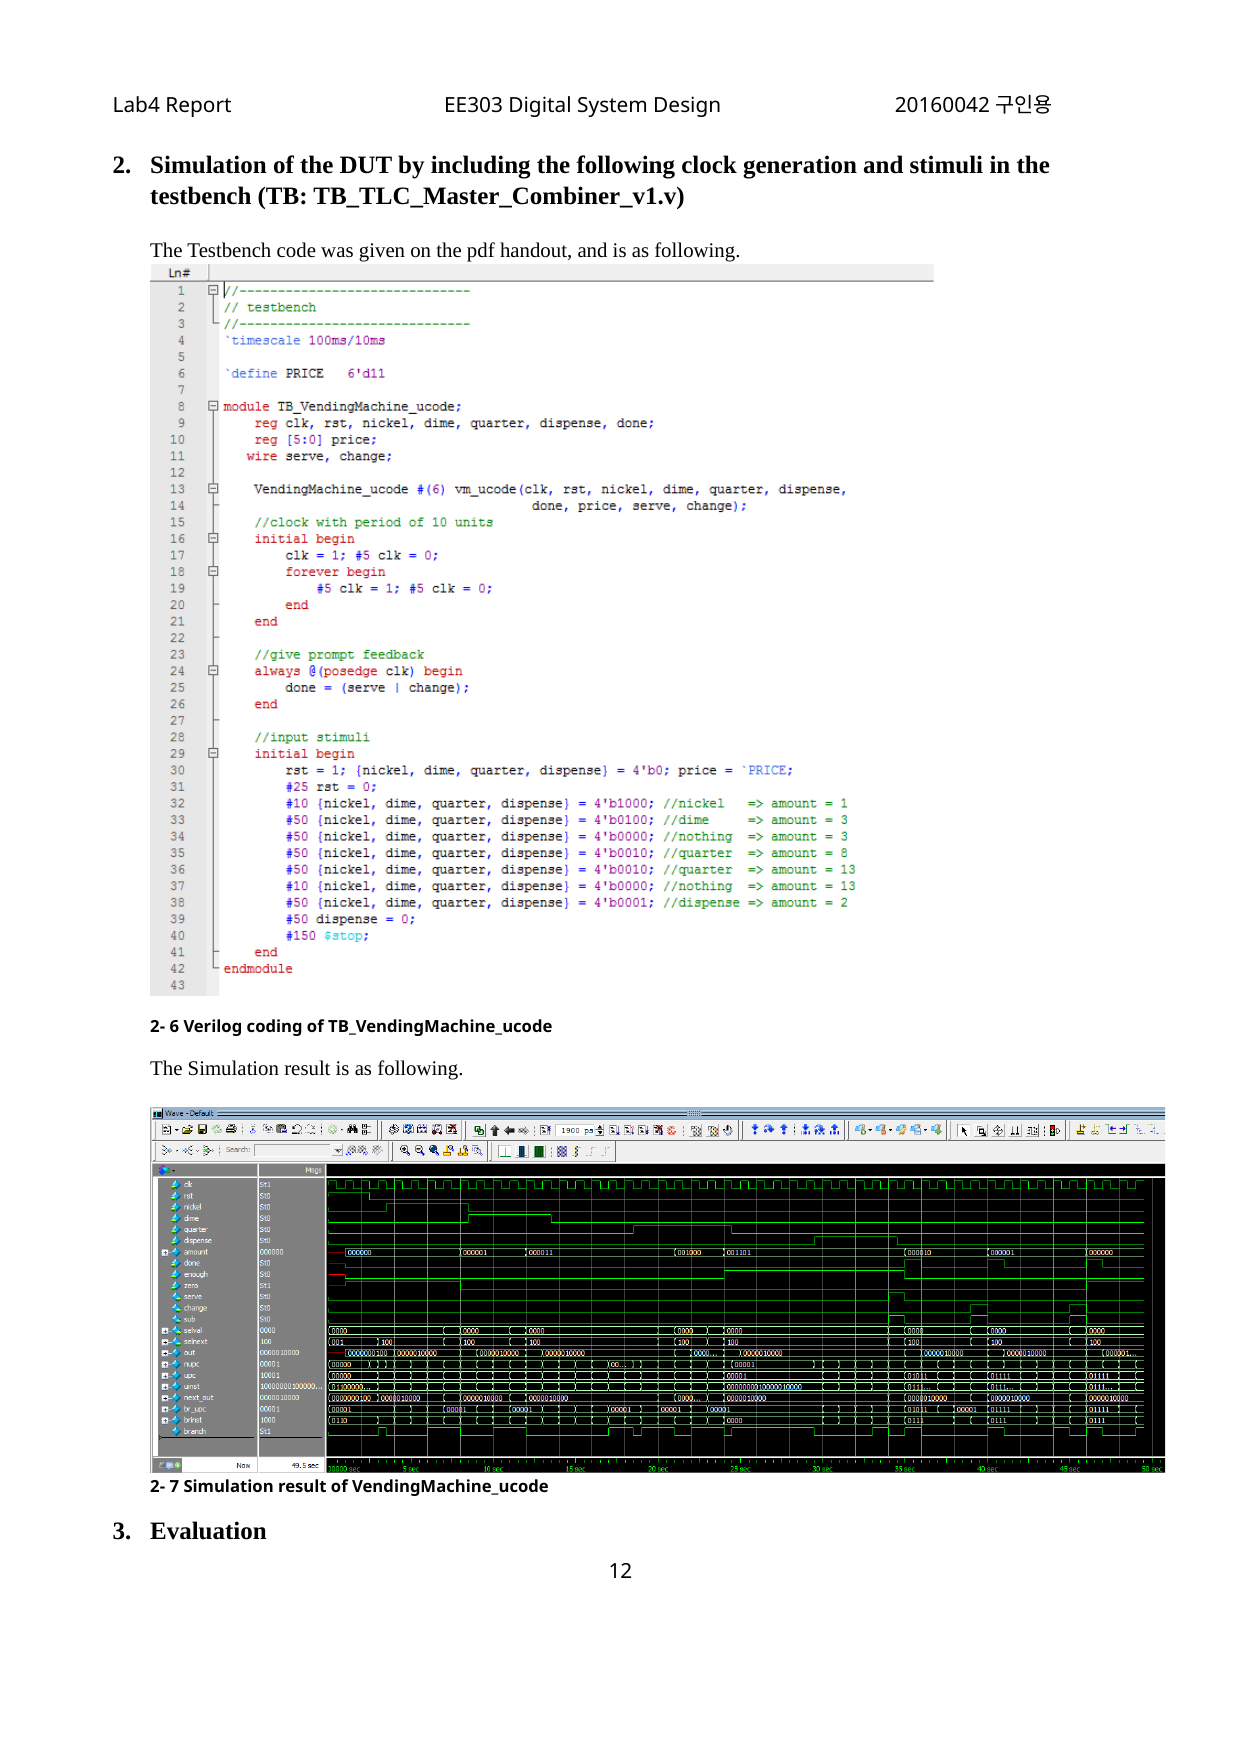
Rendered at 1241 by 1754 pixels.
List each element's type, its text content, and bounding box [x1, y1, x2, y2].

text 2- 6 Verilog coding of TB_VendingMachine_ucode [112, 1015, 1128, 1037]
picture [150, 1107, 1166, 1473]
list The Testbench code was given on the pdf handout, and is as following. [150, 238, 1128, 262]
picture [150, 263, 934, 996]
list Evaluation [112, 1516, 1128, 1544]
list Simulation of the DUT by including the following clock generation and stimuli in the testbench (TB: TB_TLC_Master_Combiner_v1.v) [112, 150, 1128, 210]
list The Simulation result is as following. [150, 1056, 1128, 1080]
text 2- 7 Simulation result of VendingMachine_ucode [112, 1475, 1128, 1497]
